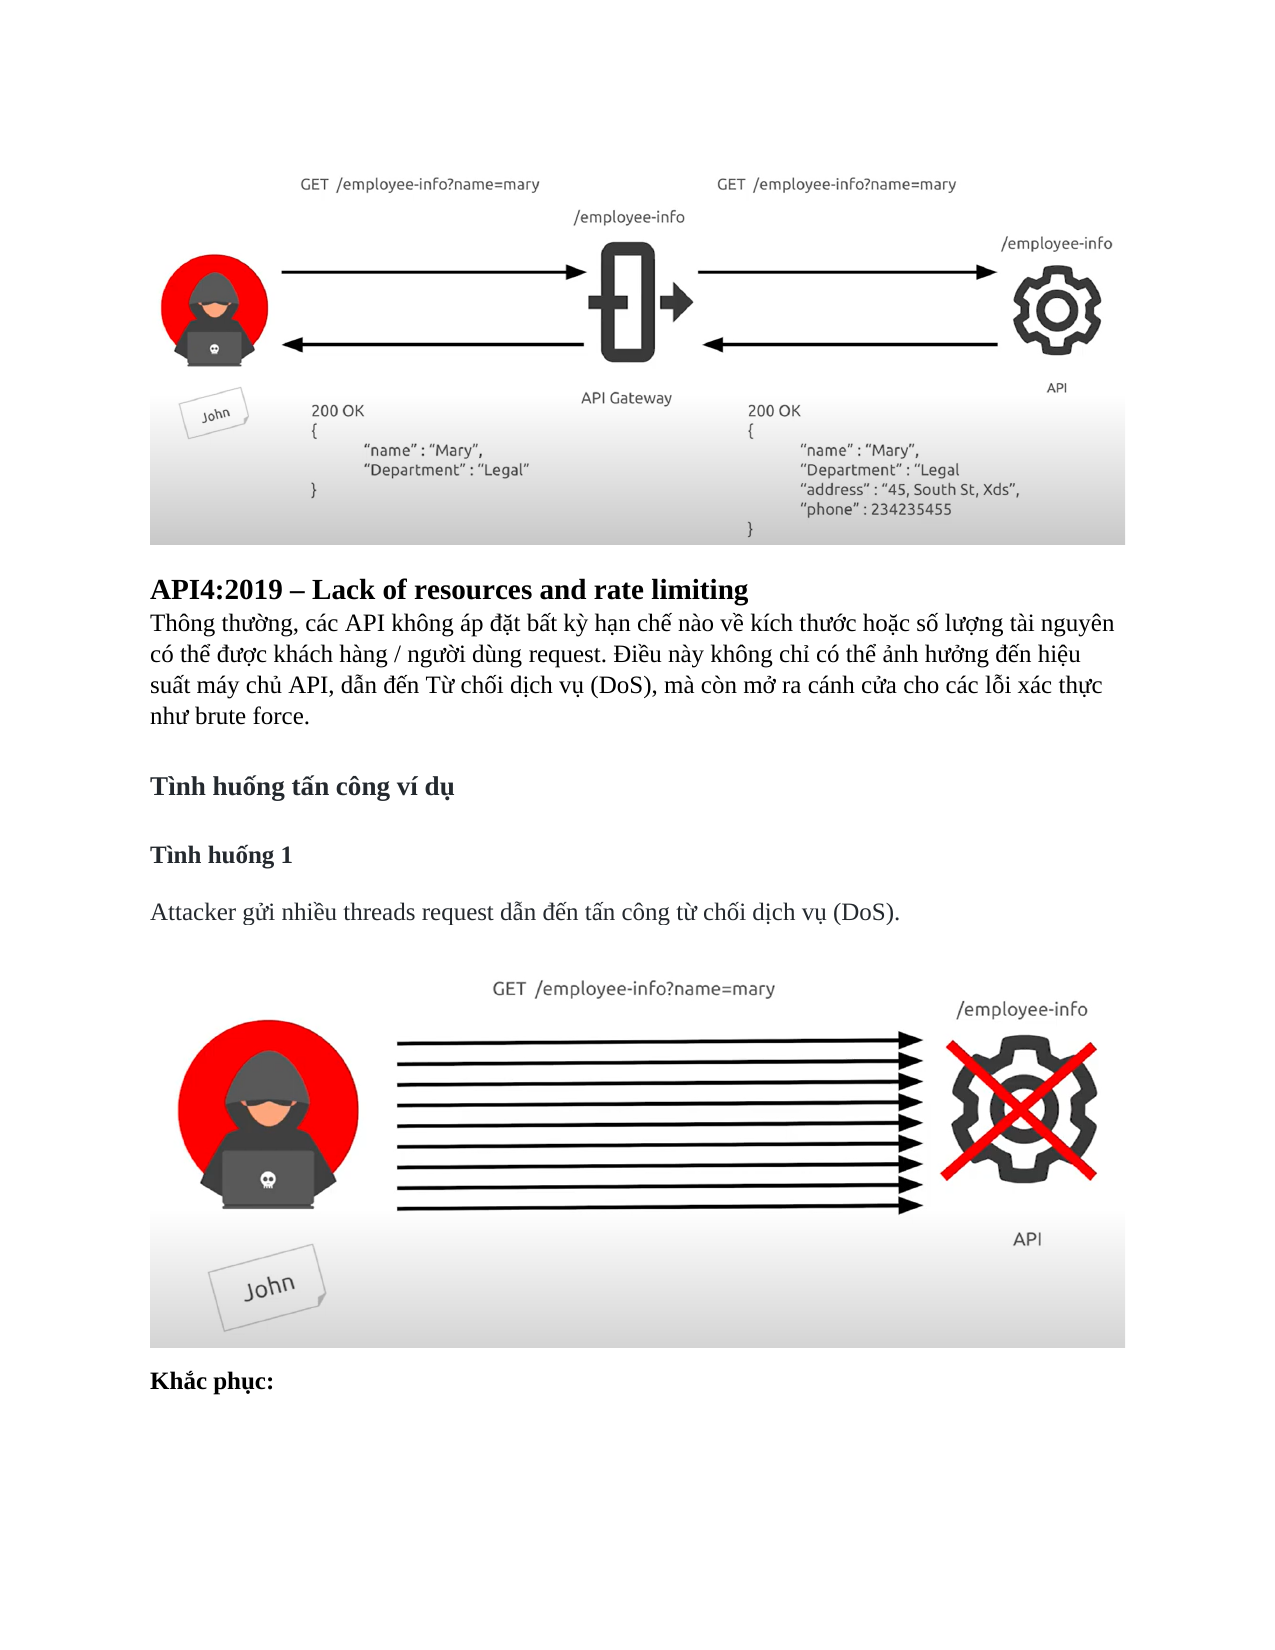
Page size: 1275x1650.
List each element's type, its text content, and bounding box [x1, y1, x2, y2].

subtitle Tình huống tấn công ví dụ [150, 769, 1125, 801]
picture [150, 925, 1125, 1348]
picture [150, 150, 1125, 545]
text Attacker gửi nhiều threads request dẫn đến tấn công từ chối dịch vụ (DoS). [150, 897, 1125, 925]
subtitle Tình huống 1 [150, 841, 1125, 869]
subtitle API4:2019 – Lack of resources and rate limiting [150, 572, 1125, 605]
text Khắc phục: [150, 1366, 1125, 1395]
text Thông thường, các API không áp đặt bất kỳ hạn chế nào về kích thước hoặc số lượng tài nguyên có thể được khách hàng / người dùng request. Điều này không chỉ có thể ảnh hưởng đến hiệu suất máy chủ API, dẫn đến Từ chối dịch vụ (DoS), mà còn mở ra cánh cửa cho các lỗi xác thực như brute force. [150, 608, 1125, 730]
